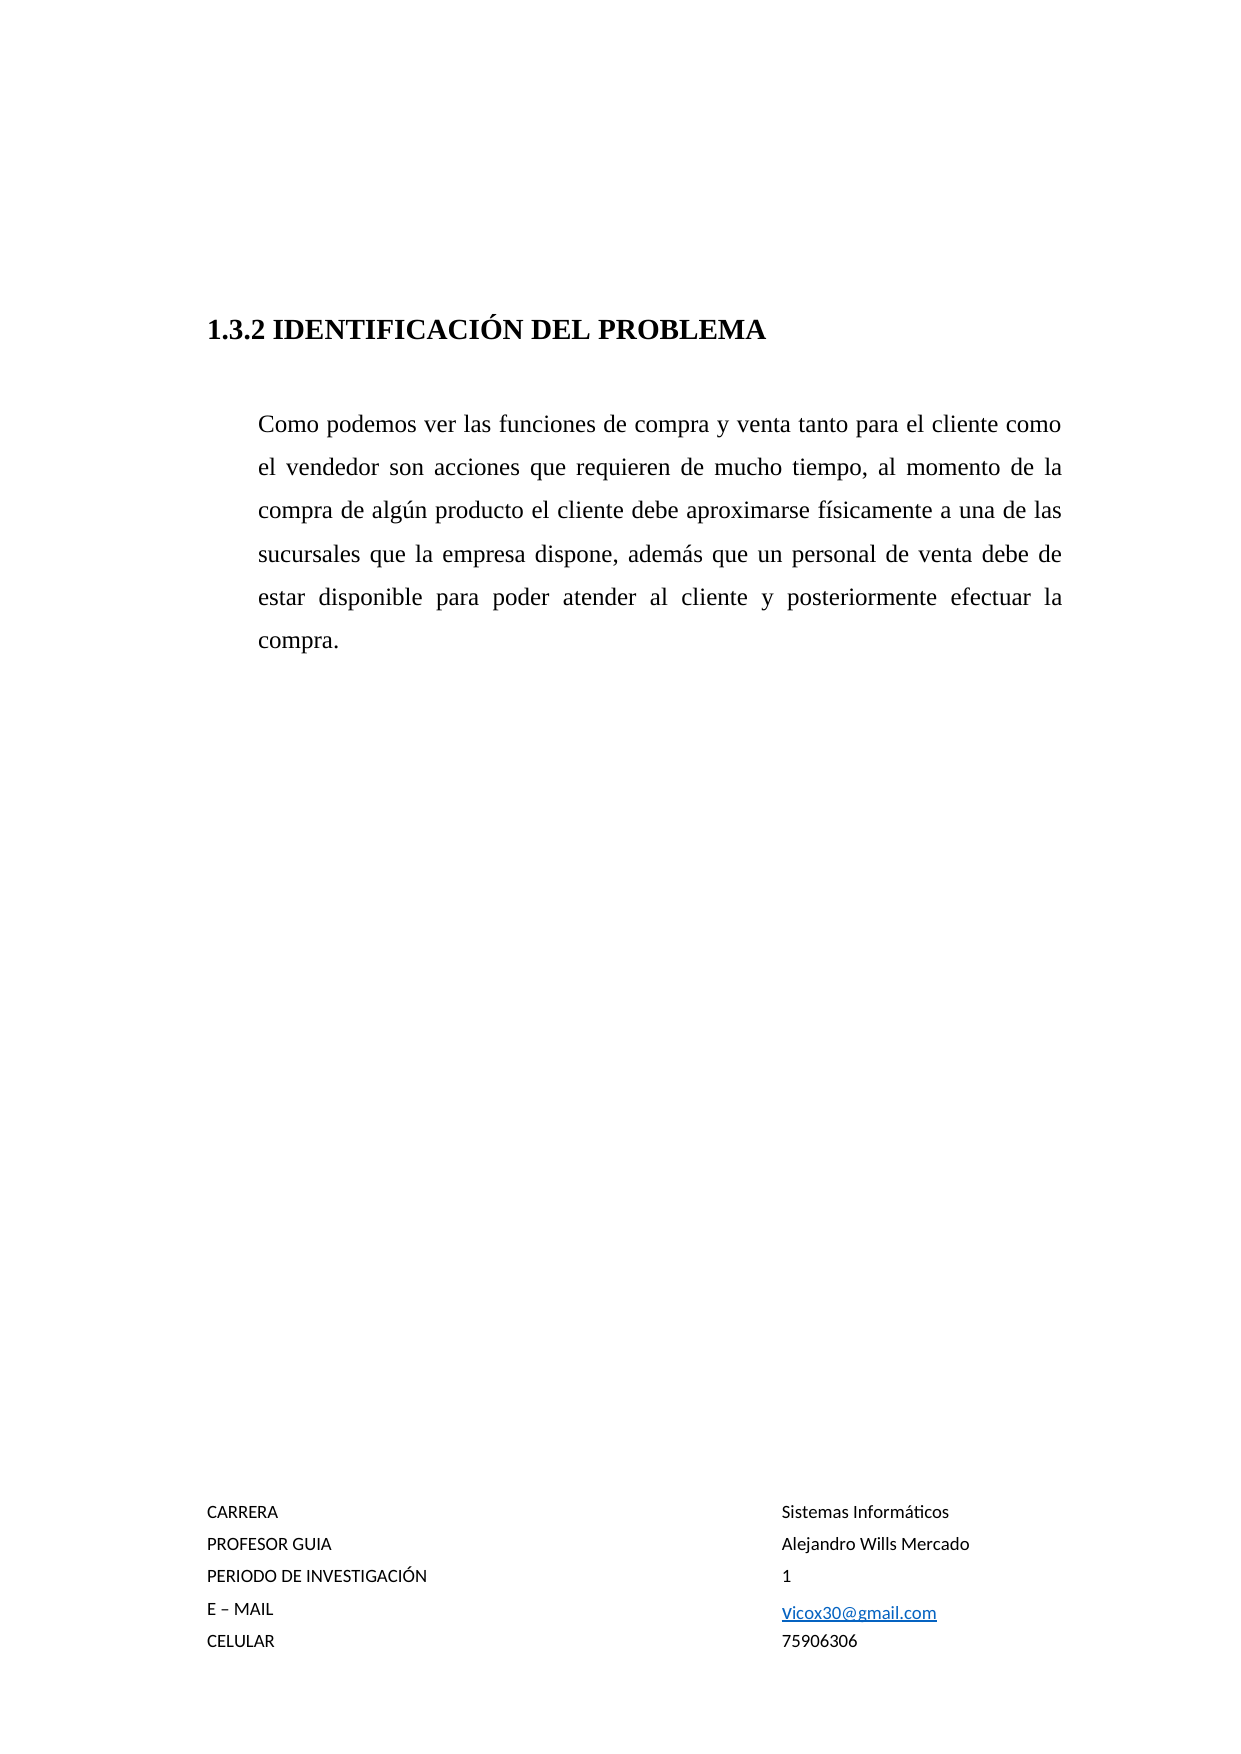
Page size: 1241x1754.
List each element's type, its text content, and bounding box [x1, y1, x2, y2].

text Como podemos ver las funciones de compra y venta tanto para el cliente como el vendedor son acciones que requieren de mucho tiempo, al momento de la compra de algún producto el cliente debe aproximarse físicamente a una de las sucursales que la empresa dispone, además que un personal de venta debe de estar disponible para poder atender al cliente y posteriormente efectuar la compra. [258, 409, 1063, 654]
subtitle 1.3.2 IDENTIFICACIÓN DEL PROBLEMA [207, 312, 1063, 346]
